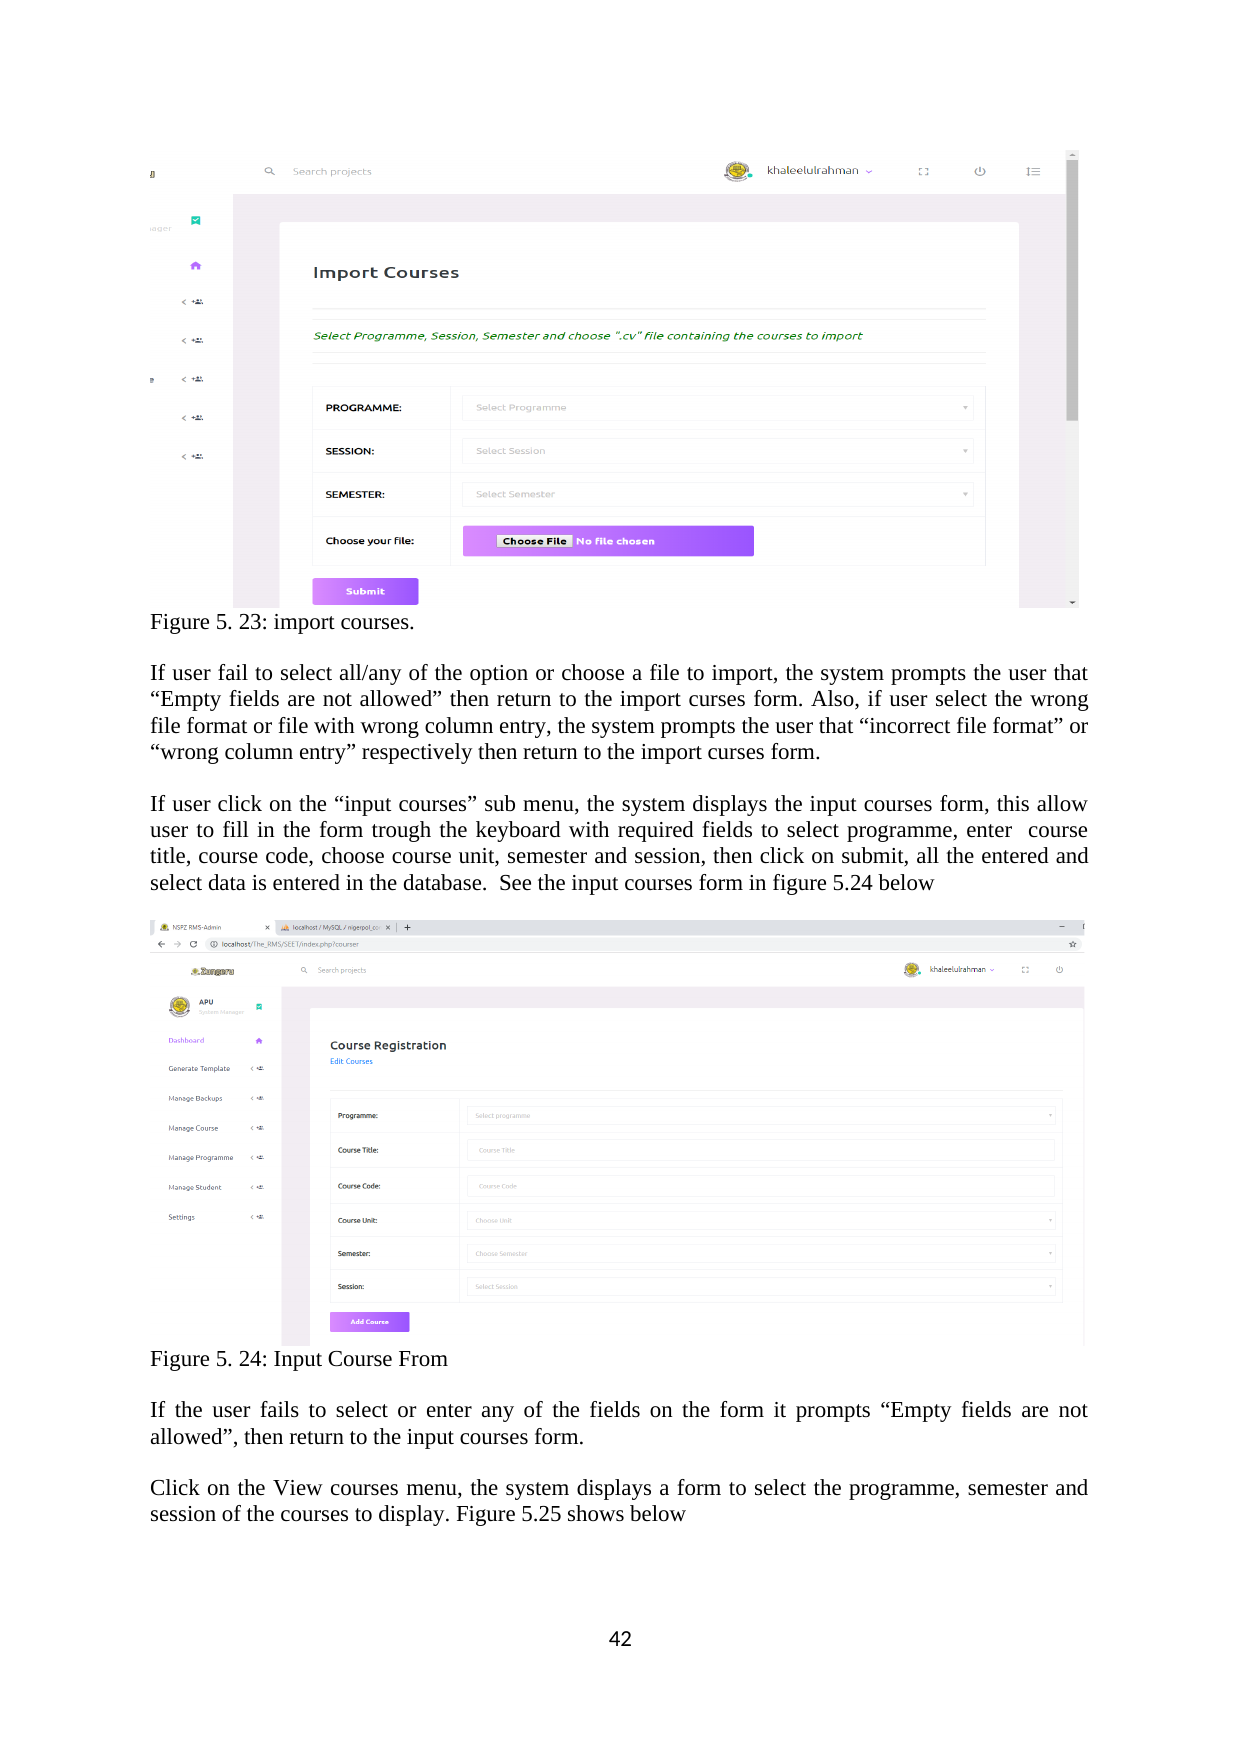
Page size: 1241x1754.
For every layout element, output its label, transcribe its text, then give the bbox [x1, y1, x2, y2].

text Click on the View courses menu, the system displays a form to select the programme, semester and session of the courses to display. Figure 5.25 shows below [150, 1474, 1090, 1527]
text If the user fails to select or enter any of the fields on the form it prompts “Empty fields are not allowed”, then return to the input courses form. [150, 1396, 1090, 1449]
picture [150, 150, 1079, 608]
text If user fail to select all/any of the option or choose a file to import, the system prompts the user that “Empty fields are not allowed” then return to the import curses form. Also, if user select the wrong file format or file with wrong column entry, the system prompts the user that “incorrect file format” or “wrong column entry” respectively then return to the import curses form. [150, 659, 1090, 764]
text If user click on the “input courses” sub menu, the system displays the input courses form, this allow user to fill in the form trough the keyboard with required fields to select programme, enter course title, course code, choose course unit, semester and session, then click on submit, all the entered and select data is entered in the database. See the input courses form in figure 5.24 below [150, 789, 1090, 895]
text Figure 5. 23: import courses. [150, 608, 1090, 634]
picture [150, 920, 1085, 1346]
text Figure 5. 24: Input Course From [150, 1345, 1090, 1371]
